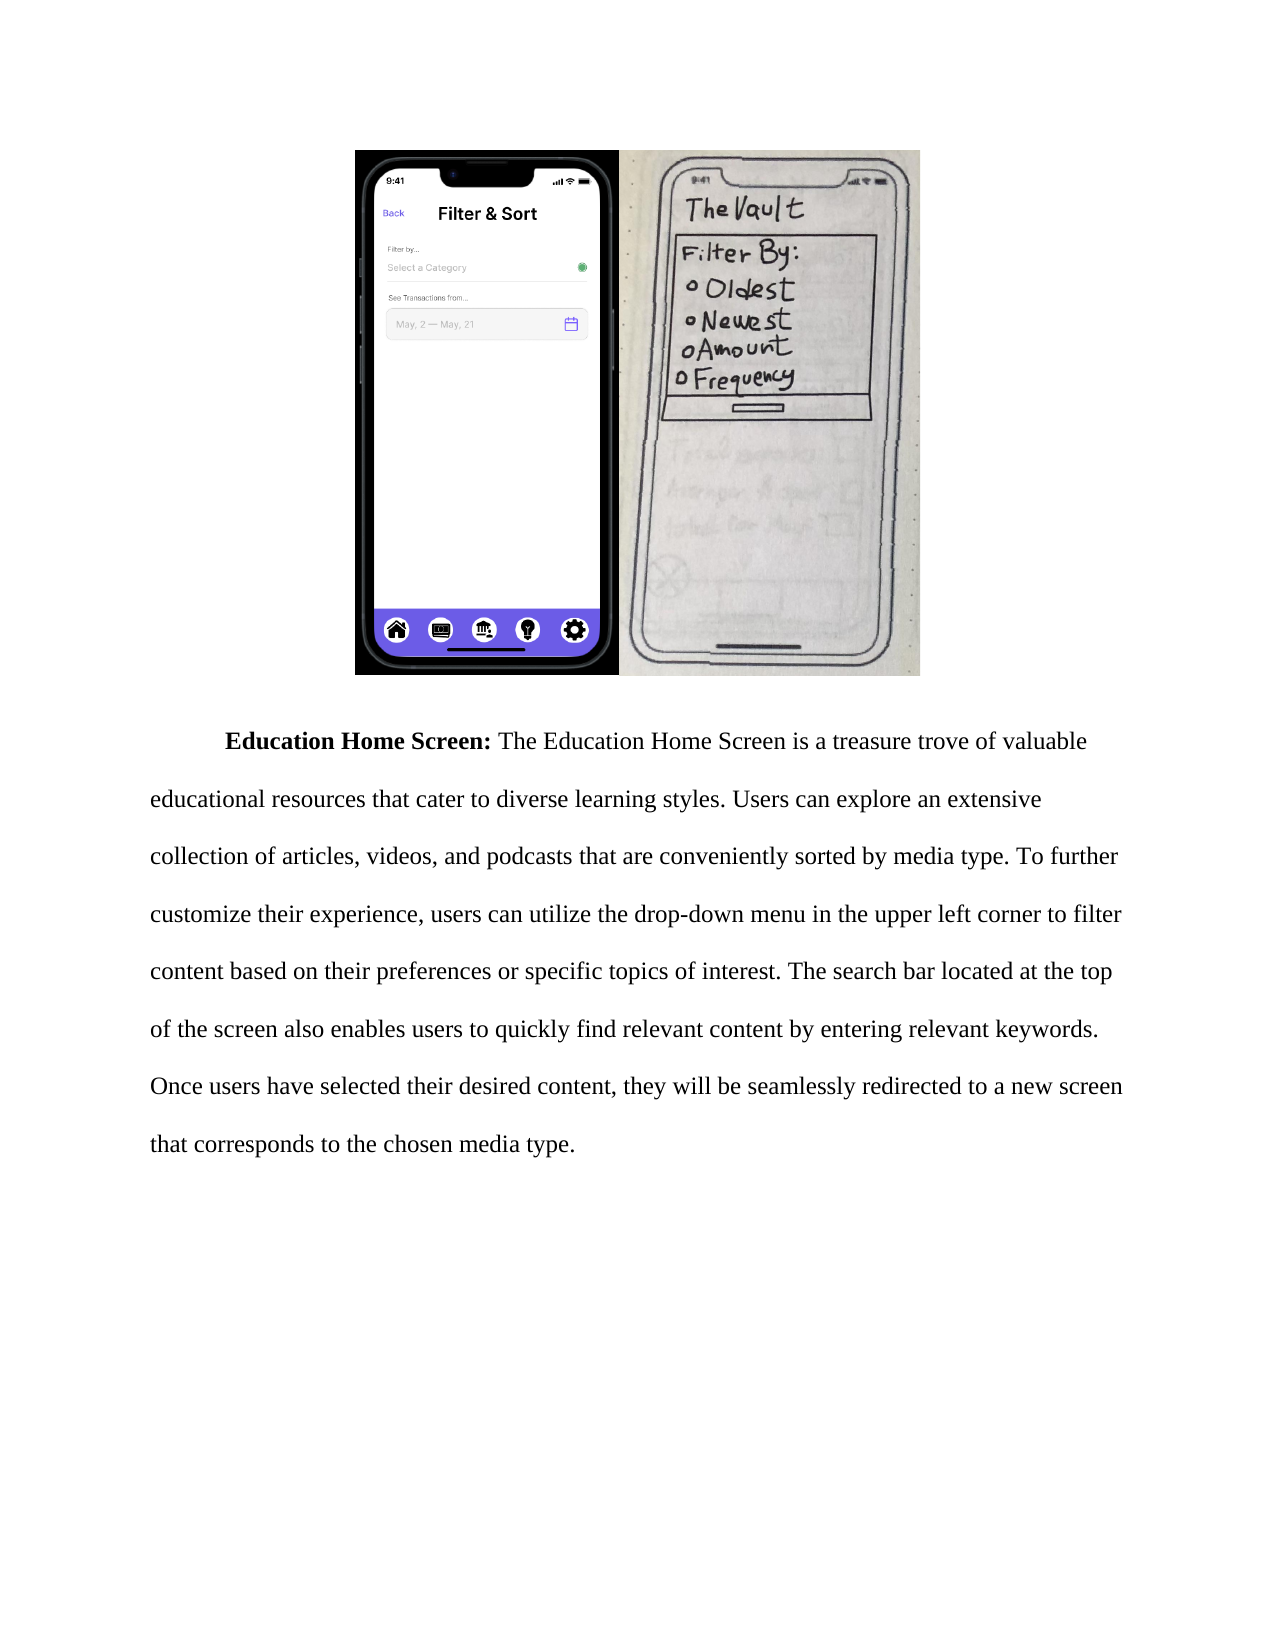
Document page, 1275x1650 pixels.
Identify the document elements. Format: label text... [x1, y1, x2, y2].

text Education Home Screen: The Education Home Screen is a treasure trove of valuable educational resources that cater to diverse learning styles. Users can explore an extensive collection of articles, videos, and podcasts that are conveniently sorted by media type. To further customize their experience, users can utilize the drop-down menu in the upper left corner to filter content based on their preferences or specific topics of interest. The search bar located at the top of the screen also enables users to quickly find relevant content by entering relevant keywords. Once users have selected their desired content, they will be seamlessly redirected to a new screen that corresponds to the chosen media type. [150, 726, 1125, 1158]
picture [355, 150, 921, 676]
